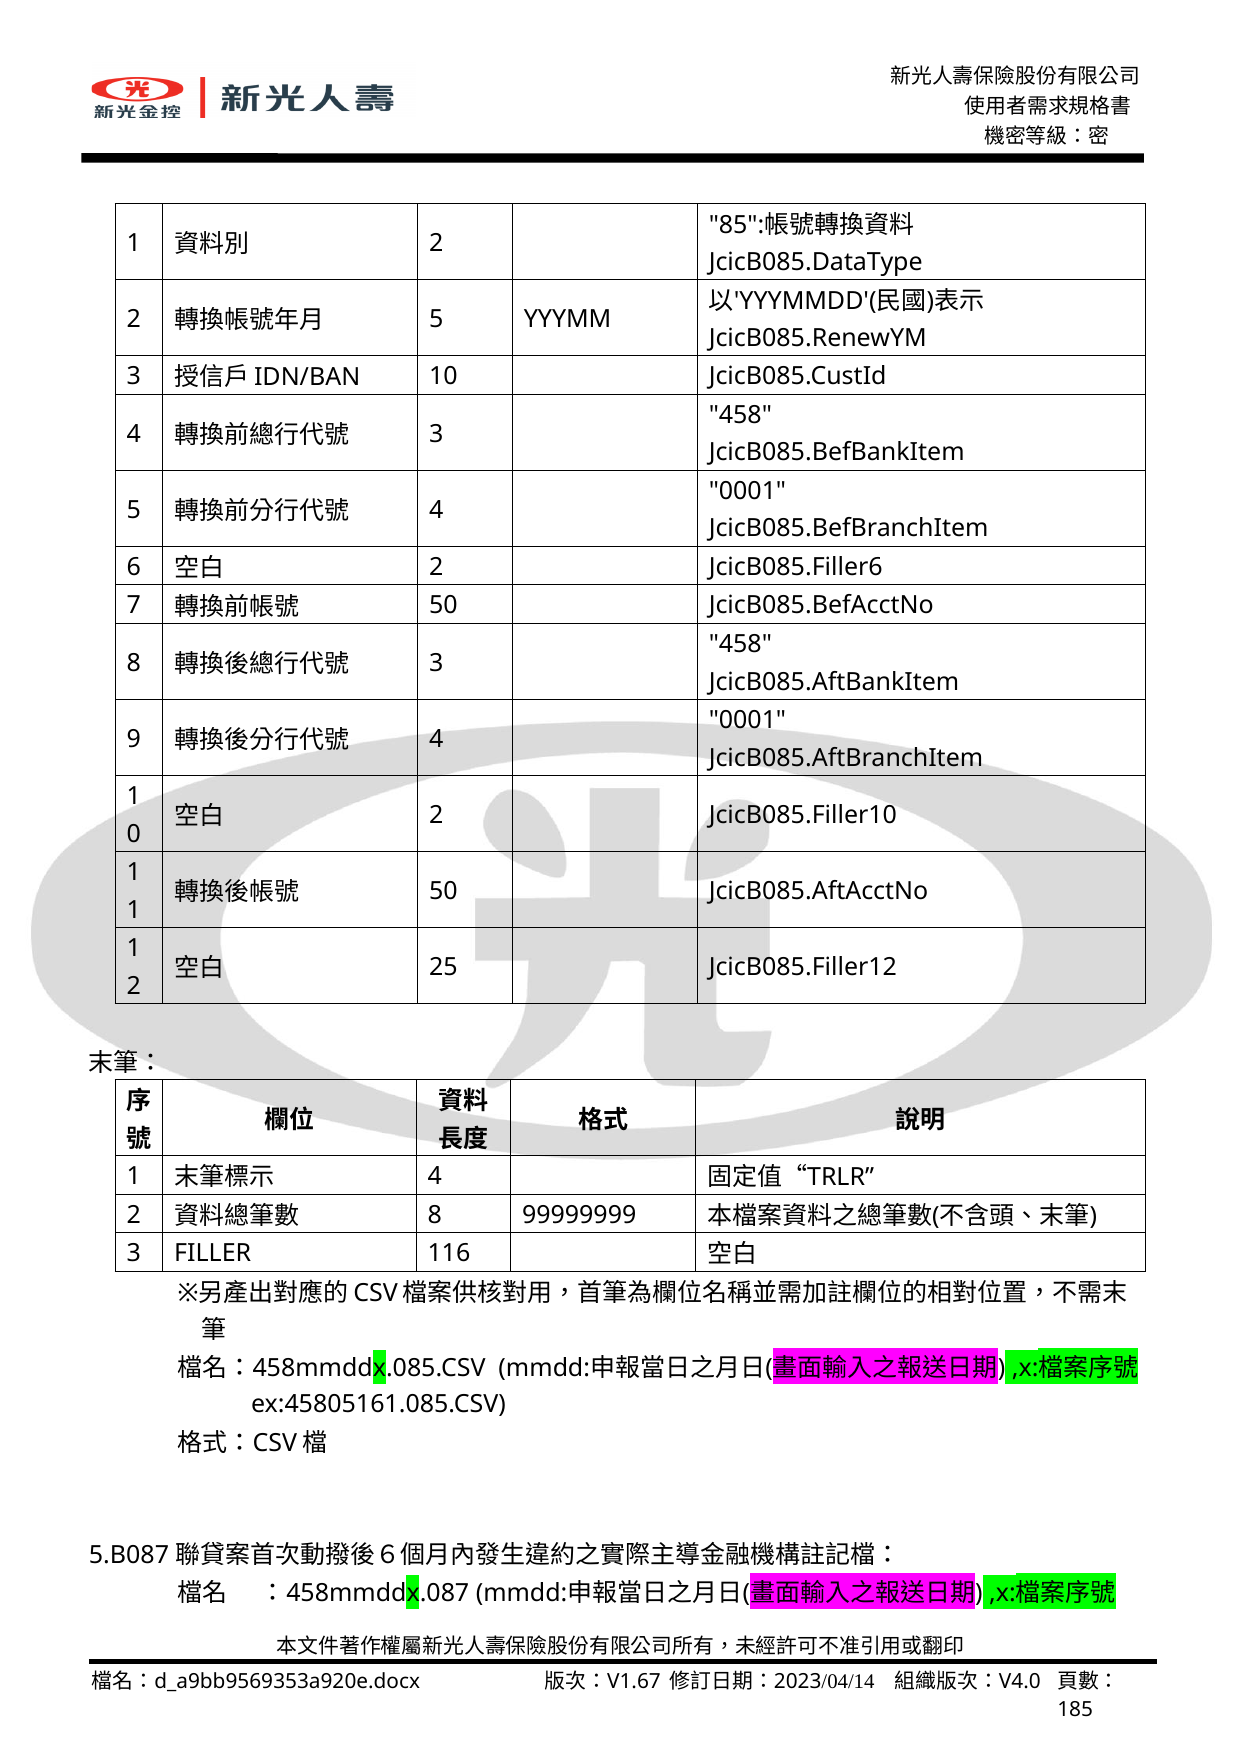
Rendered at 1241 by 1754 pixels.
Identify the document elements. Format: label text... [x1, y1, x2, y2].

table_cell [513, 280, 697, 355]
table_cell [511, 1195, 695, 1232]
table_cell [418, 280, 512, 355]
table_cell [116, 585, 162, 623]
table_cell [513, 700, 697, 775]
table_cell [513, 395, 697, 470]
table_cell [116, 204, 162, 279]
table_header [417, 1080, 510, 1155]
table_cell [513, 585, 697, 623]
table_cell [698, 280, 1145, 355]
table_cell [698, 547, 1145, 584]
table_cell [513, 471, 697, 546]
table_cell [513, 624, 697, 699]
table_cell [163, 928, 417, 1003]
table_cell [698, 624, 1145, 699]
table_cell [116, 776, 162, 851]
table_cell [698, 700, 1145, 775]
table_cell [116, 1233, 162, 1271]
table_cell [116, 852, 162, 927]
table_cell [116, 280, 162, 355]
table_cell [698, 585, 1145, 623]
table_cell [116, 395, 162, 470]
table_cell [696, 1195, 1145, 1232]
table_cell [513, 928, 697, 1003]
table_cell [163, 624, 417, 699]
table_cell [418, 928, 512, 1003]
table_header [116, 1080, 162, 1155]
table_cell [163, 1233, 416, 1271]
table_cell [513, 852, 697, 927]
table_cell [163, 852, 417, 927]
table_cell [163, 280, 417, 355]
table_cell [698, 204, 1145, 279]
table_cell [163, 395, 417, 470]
text 末筆： [89, 1042, 1152, 1079]
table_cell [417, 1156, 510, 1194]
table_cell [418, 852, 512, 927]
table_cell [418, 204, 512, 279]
list 格式：CSV檔 [177, 1422, 1152, 1459]
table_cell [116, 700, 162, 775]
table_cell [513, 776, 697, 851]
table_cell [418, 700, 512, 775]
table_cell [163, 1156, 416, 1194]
picture [91, 61, 417, 118]
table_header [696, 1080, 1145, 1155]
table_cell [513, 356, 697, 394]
list 檔名 ：458mmddx.087 (mmdd:申報當日之月日(畫面輸入之報送日期) ,x:檔案序號 [177, 1572, 1152, 1609]
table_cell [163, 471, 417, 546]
list 檔名：458mmddx.085.CSV (mmdd:申報當日之月日(畫面輸入之報送日期) ,x:檔案序號 ex:45805161.085.CSV) [177, 1347, 1152, 1422]
text 5.B087 聯貸案首次動撥後６個月內發生違約之實際主導金融機構註記檔： [89, 1534, 1152, 1572]
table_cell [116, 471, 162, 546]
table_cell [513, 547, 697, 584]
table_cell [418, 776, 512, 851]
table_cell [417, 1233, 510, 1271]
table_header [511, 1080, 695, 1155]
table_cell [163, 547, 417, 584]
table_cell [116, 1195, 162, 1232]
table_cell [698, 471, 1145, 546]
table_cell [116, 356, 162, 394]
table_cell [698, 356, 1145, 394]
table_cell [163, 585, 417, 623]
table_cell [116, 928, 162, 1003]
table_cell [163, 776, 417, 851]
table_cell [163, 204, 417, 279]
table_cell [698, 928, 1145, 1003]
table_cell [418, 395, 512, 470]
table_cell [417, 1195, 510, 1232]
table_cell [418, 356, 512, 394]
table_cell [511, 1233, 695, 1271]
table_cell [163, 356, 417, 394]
list ※另產出對應的CSV檔案供核對用，首筆為欄位名稱並需加註欄位的相對位置，不需末筆 [177, 1272, 1152, 1347]
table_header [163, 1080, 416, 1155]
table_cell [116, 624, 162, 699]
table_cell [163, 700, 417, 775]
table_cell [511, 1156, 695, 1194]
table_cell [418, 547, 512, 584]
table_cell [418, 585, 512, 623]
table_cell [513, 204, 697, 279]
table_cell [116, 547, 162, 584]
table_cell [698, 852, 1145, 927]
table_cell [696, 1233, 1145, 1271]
picture [25, 713, 1215, 1166]
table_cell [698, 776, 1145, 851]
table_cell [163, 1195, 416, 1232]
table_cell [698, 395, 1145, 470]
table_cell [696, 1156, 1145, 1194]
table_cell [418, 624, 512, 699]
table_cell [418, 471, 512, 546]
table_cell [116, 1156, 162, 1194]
